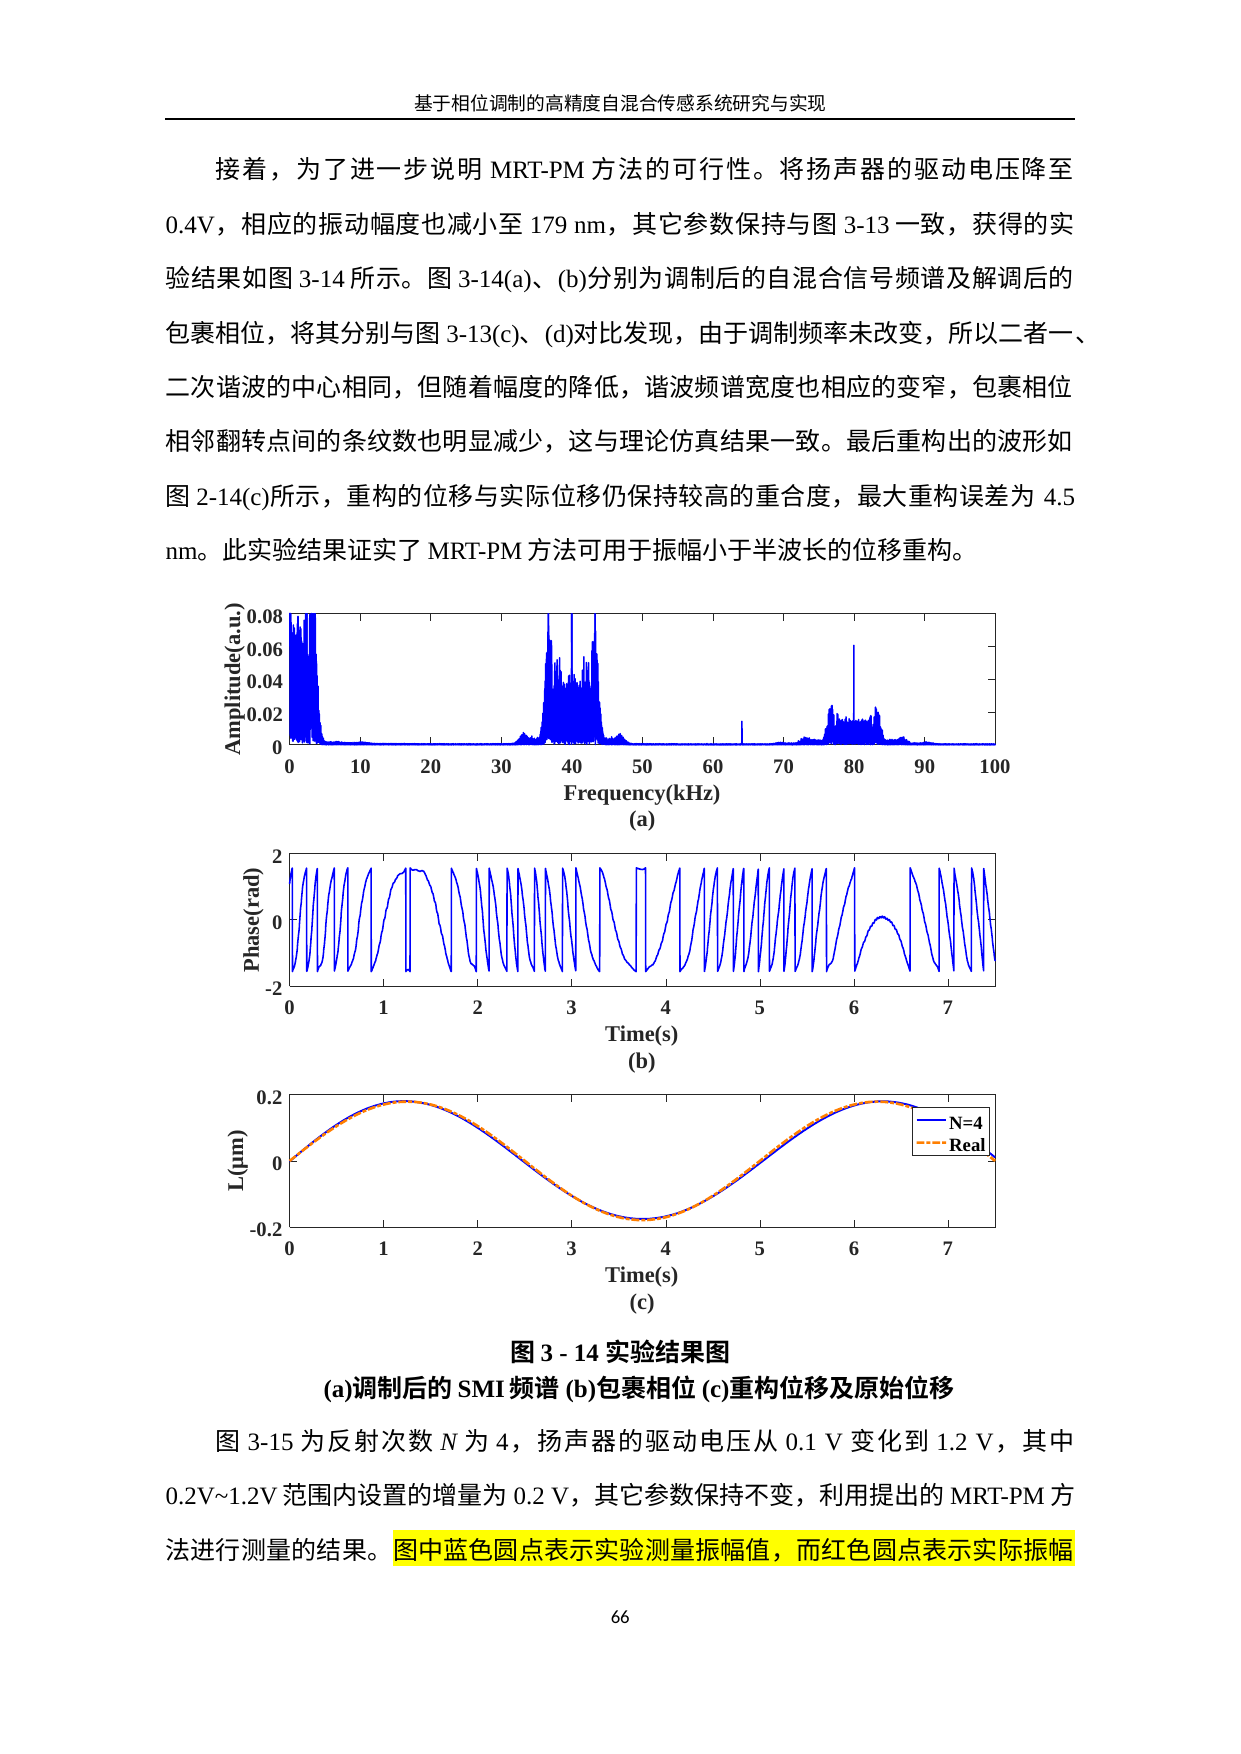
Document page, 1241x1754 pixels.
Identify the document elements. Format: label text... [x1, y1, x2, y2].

text 接着，为了进一步说明MRT-PM方法的可行性。将扬声器的驱动电压降至0.4V，相应的振动幅度也减小至179 nm，其它参数保持与图3-13一致，获得的实验结果如图3-14所示。图3-14(a)、(b)分别为调制后的自混合信号频谱及解调后的包裹相位，将其分别与图3-13(c)、(d)对比发现，由于调制频率未改变，所以二者一、二次谐波的中心相同，但随着幅度的降低，谐波频谱宽度也相应的变窄，包裹相位相邻翻转点间的条纹数也明显减少，这与理论仿真结果一致。最后重构出的波形如图2-14(c)所示，重构的位移与实际位移仍保持较高的重合度，最大重构误差为4.5 nm。此实验结果证实了MRT-PM方法可用于振幅小于半波长的位移重构。 [165, 150, 1075, 567]
text (a)调制后的SMI频谱 (b)包裹相位 (c)重构位移及原始位移 [203, 1369, 1075, 1405]
text 图3 - 14 实验结果图 [165, 1333, 1075, 1369]
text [165, 1421, 1075, 1566]
